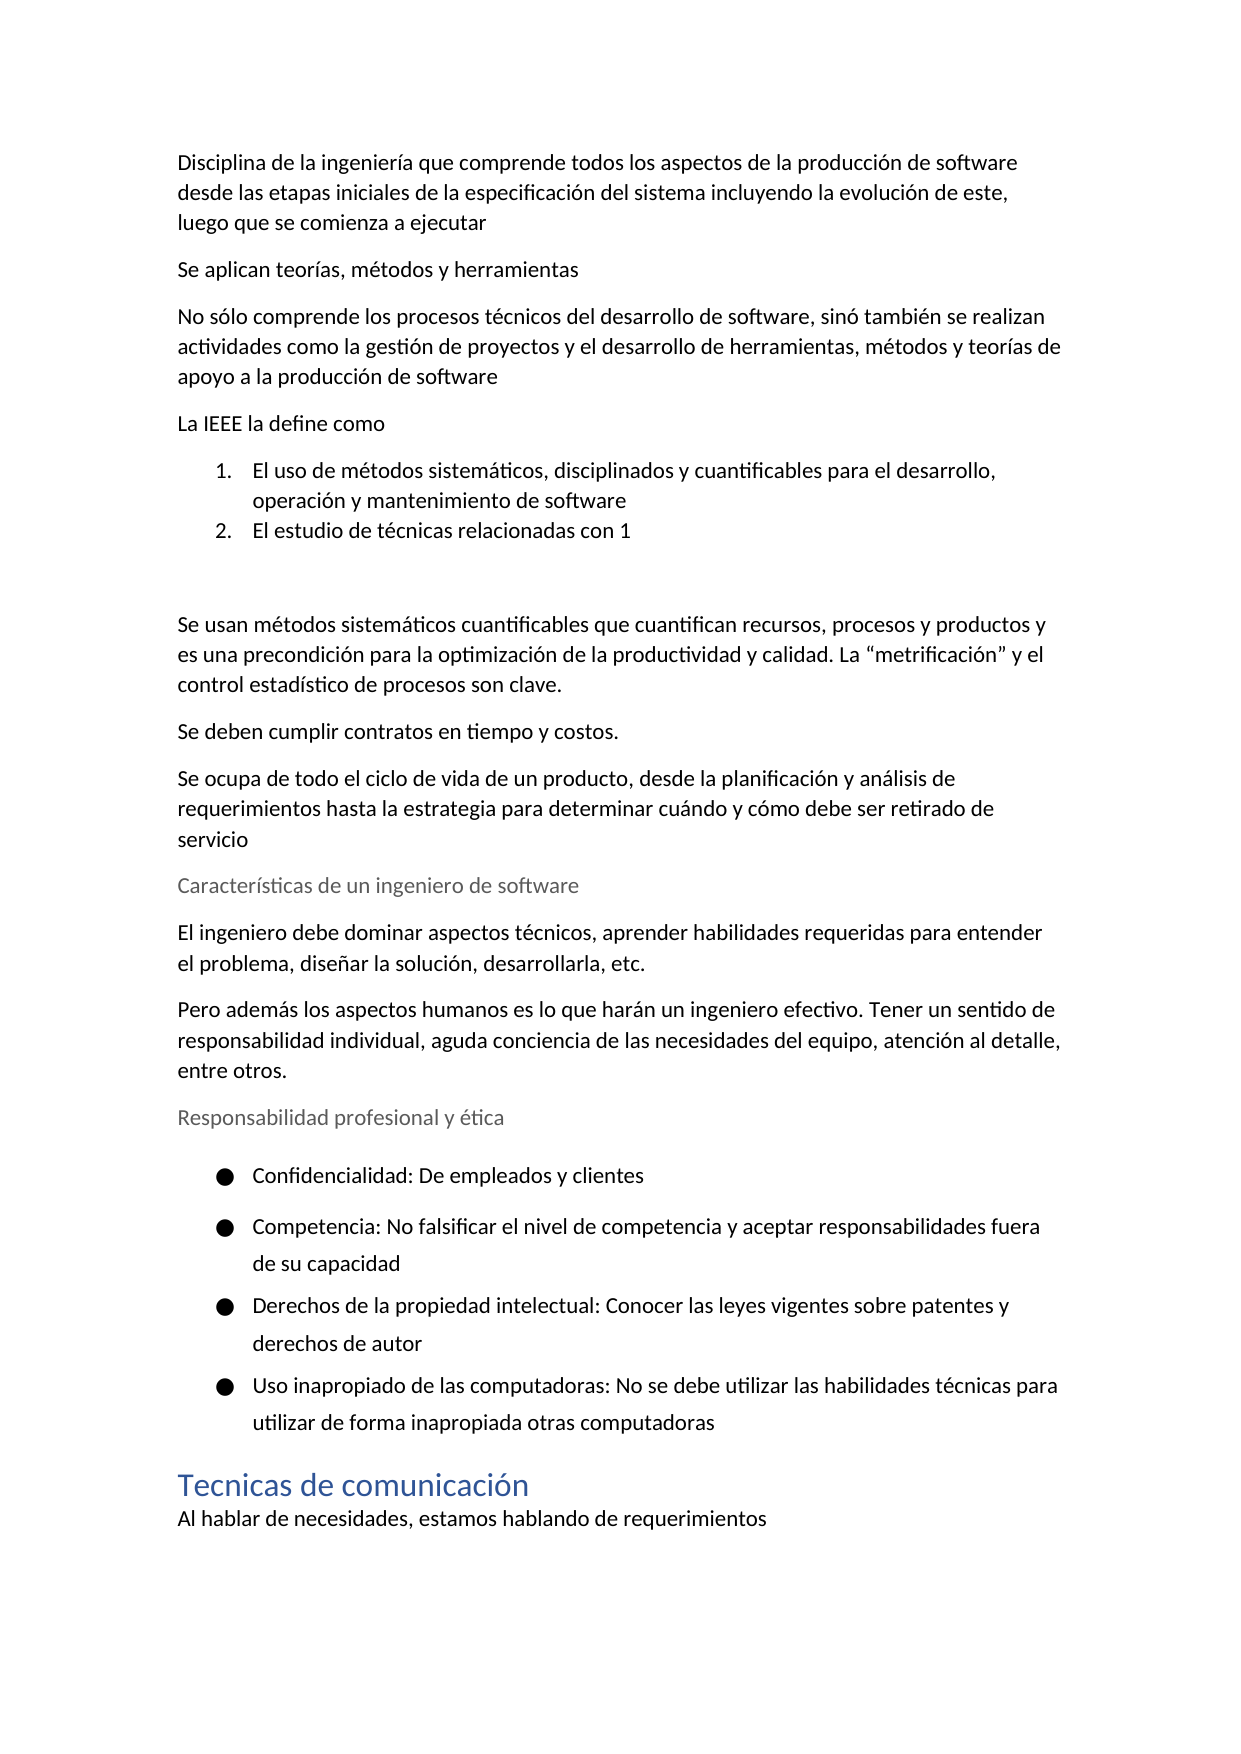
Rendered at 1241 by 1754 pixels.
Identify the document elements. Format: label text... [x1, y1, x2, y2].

list Derechos de la propiedad intelectual: Conocer las leyes vigentes sobre patentes y derechos de autor [215, 1280, 1063, 1357]
text La IEEE la define como [177, 409, 1063, 437]
list El estudio de técnicas relacionadas con 1 [215, 516, 1063, 544]
text Pero además los aspectos humanos es lo que harán un ingeniero efectivo. Tener un sentido de responsabilidad individual, aguda conciencia de las necesidades del equipo, atención al detalle, entre otros. [177, 996, 1063, 1084]
text Se deben cumplir contratos en tiempo y costos. [177, 717, 1063, 745]
subtitle Responsabilidad profesional y ética [177, 1103, 1063, 1131]
subtitle Características de un ingeniero de software [177, 872, 1063, 899]
text Se aplican teorías, métodos y herramientas [177, 255, 1063, 283]
list Competencia: No falsificar el nivel de competencia y aceptar responsabilidades fuera de su capacidad [215, 1200, 1063, 1278]
text Se ocupa de todo el ciclo de vida de un producto, desde la planificación y análisis de requerimientos hasta la estrategia para determinar cuándo y cómo debe ser retirado de servicio [177, 764, 1063, 853]
text No sólo comprende los procesos técnicos del desarrollo de software, sinó también se realizan actividades como la gestión de proyectos y el desarrollo de herramientas, métodos y teorías de apoyo a la producción de software [177, 302, 1063, 390]
text Se usan métodos sistemáticos cuantificables que cuantifican recursos, procesos y productos y es una precondición para la optimización de la productividad y calidad. La “metrificación” y el control estadístico de procesos son clave. [177, 610, 1063, 698]
list Uso inapropiado de las computadoras: No se debe utilizar las habilidades técnicas para utilizar de forma inapropiada otras computadoras [215, 1359, 1063, 1436]
text El ingeniero debe dominar aspectos técnicos, aprender habilidades requeridas para entender el problema, diseñar la solución, desarrollarla, etc. [177, 918, 1063, 977]
text Disciplina de la ingeniería que comprende todos los aspectos de la producción de software desde las etapas iniciales de la especificación del sistema incluyendo la evolución de este, luego que se comienza a ejecutar [177, 148, 1063, 236]
text Al hablar de necesidades, estamos hablando de requerimientos [177, 1504, 1063, 1532]
subtitle Tecnicas de comunicación [177, 1463, 1063, 1504]
list El uso de métodos sistemáticos, disciplinados y cuantificables para el desarrollo, operación y mantenimiento de software [215, 456, 1063, 514]
list Confidencialidad: De empleados y clientes [215, 1150, 1063, 1197]
